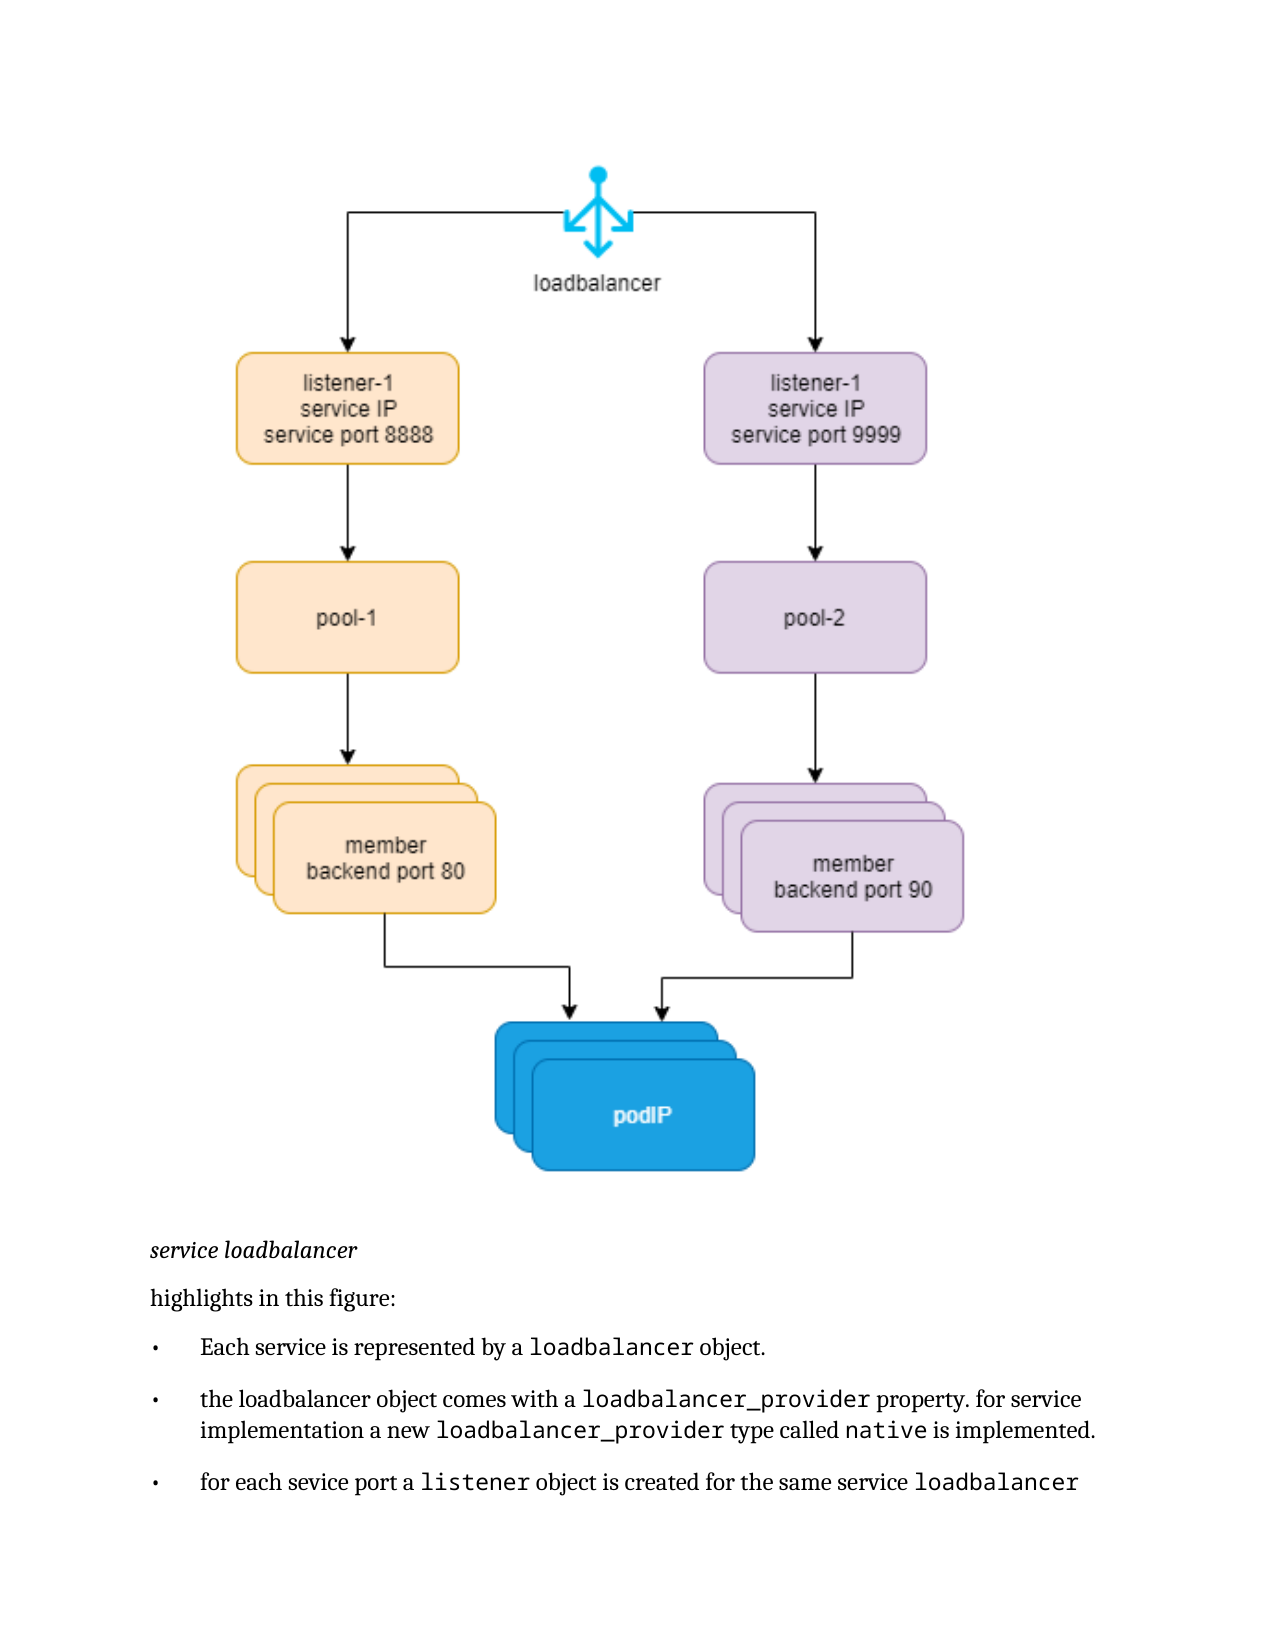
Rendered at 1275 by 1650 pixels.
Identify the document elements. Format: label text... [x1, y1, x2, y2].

text service loadbalancer [150, 1236, 1125, 1265]
picture [168, 150, 1044, 1216]
list the loadbalancer object comes with a loadbalancer_provider property. for service implementation a new loadbalancer_provider type called native is implemented. [150, 1383, 1125, 1446]
list for each sevice port a listener object is created for the same service loadbalancer [150, 1466, 1125, 1498]
list Each service is represented by a loadbalancer object. [150, 1331, 1125, 1362]
text highlights in this figure: [150, 1283, 1125, 1312]
